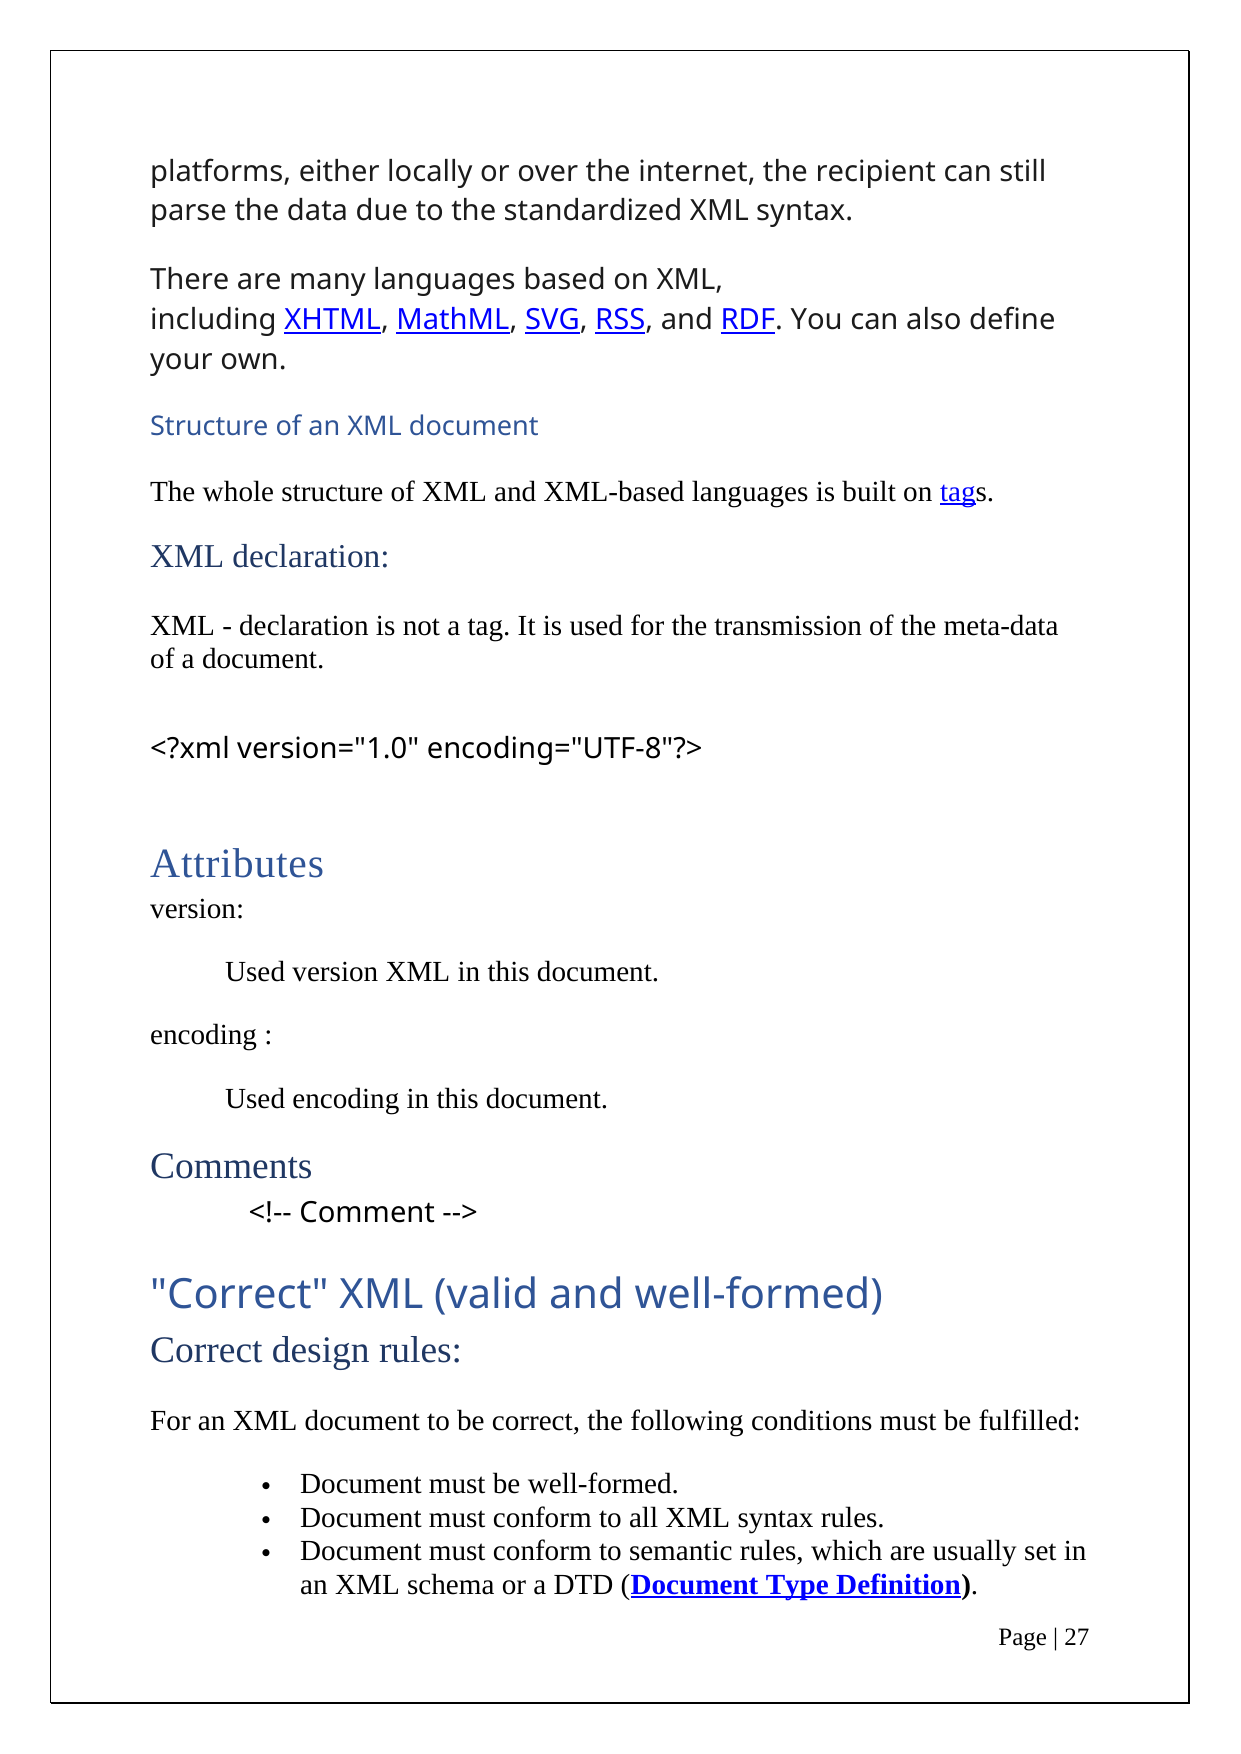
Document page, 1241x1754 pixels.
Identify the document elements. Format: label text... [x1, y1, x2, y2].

list Document must conform to all XML syntax rules. [262, 1500, 1089, 1533]
text version: [150, 891, 1089, 924]
text encoding : [150, 1017, 1089, 1051]
text Used encoding in this document. [225, 1081, 1089, 1114]
subtitle XML declaration: [150, 537, 1089, 575]
text There are many languages based on XML, including XHTML, MathML, SVG, RSS, and RDF. You can also define your own. [150, 258, 1089, 378]
subtitle "Correct" XML (valid and well-formed) [150, 1264, 1089, 1321]
subtitle Attributes [150, 838, 1089, 886]
text Used version XML in this document. [225, 954, 1089, 988]
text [150, 150, 1089, 229]
text XML - declaration is not a tag. It is used for the transmission of the meta-data of a document. [150, 608, 1089, 675]
subtitle Structure of an XML document [150, 407, 1089, 444]
list Document must be well-formed. [262, 1466, 1089, 1500]
subtitle Comments [150, 1143, 1089, 1187]
list Document must conform to semantic rules, which are usually set in an XML schema or a DTD (Document Type Definition). [262, 1533, 1089, 1600]
subtitle Correct design rules: [150, 1327, 1089, 1370]
text <!-- Comment --> [150, 1191, 1089, 1231]
text <?xml version="1.0" encoding="UTF-8"?> [150, 728, 1089, 767]
text The whole structure of XML and XML-based languages is built on tags. [150, 474, 1089, 507]
text For an XML document to be correct, the following conditions must be fulfilled: [150, 1403, 1089, 1437]
